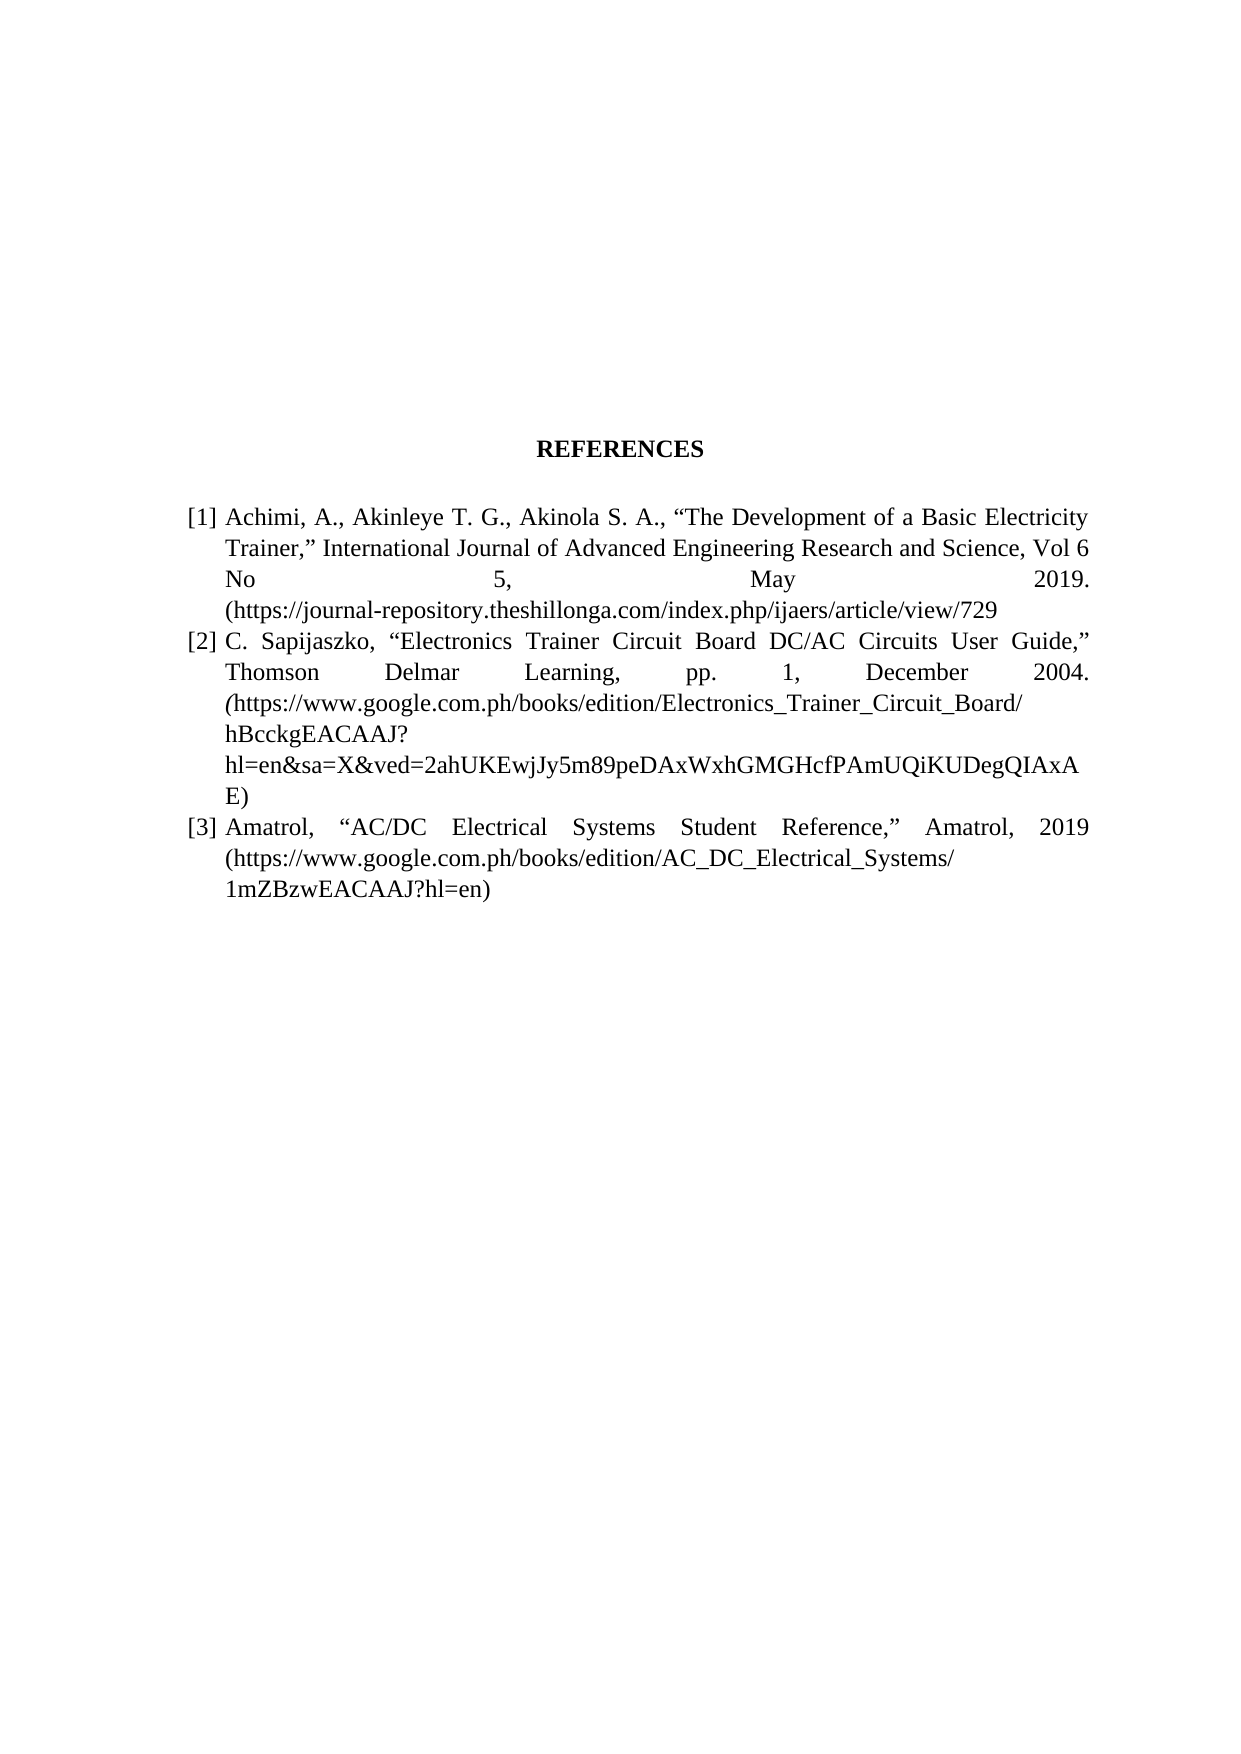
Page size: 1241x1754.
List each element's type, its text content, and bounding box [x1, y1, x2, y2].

list Amatrol, “AC/DC Electrical Systems Student Reference,” Amatrol, 2019 (https://www.google.com.ph/books/edition/AC_DC_Electrical_Systems/1mZBzwEACAAJ?hl=en) [187, 812, 1090, 903]
list C. Sapijaszko, “Electronics Trainer Circuit Board DC/AC Circuits User Guide,” Thomson Delmar Learning, pp. 1, December 2004. (https://www.google.com.ph/books/edition/Electronics_Trainer_Circuit_Board/hBcckgEACAAJ?hl=en&sa=X&ved=2ahUKEwjJy5m89peDAxWxhGMGHcfPAmUQiKUDegQIAxAE) [187, 626, 1090, 810]
list Achimi, A., Akinleye T. G., Akinola S. A., “The Development of a Basic Electricity Trainer,” International Journal of Advanced Engineering Research and Science, Vol 6 No 5, May 2019. (https://journal-repository.theshillonga.com/index.php/ijaers/article/view/729 [187, 502, 1090, 624]
subtitle REFERENCES [150, 434, 1090, 462]
